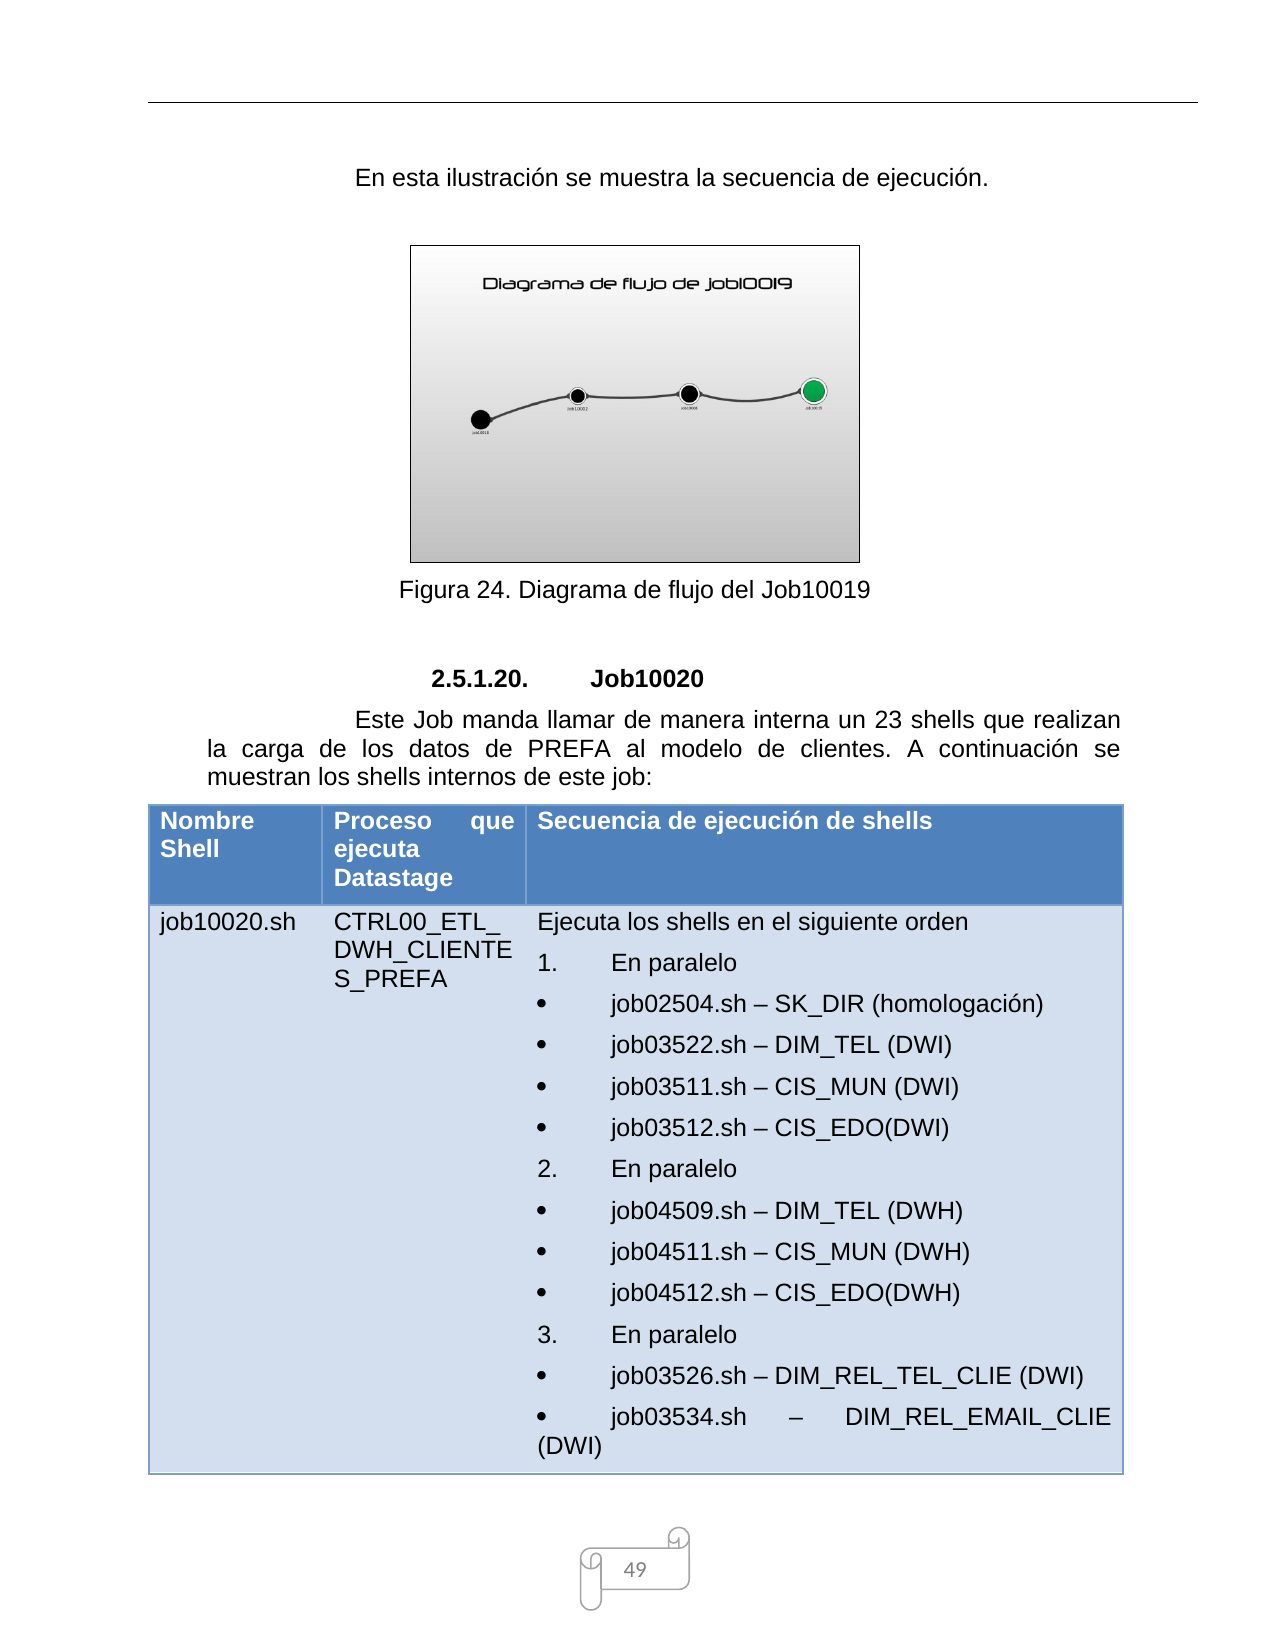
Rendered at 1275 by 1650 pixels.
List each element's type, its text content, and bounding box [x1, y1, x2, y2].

picture [411, 246, 859, 562]
table_header Nombre Shell [150, 806, 321, 904]
table_header Proceso que ejecuta Datastage [323, 806, 525, 904]
table_cell CTRL00_ETL_DWH_CLIENTES_PREFA [322, 906, 526, 1472]
text Este Job manda llamar de manera interna un 23 shells que realizan la carga de los datos de PREFA al modelo de clientes. A continuación se muestran los shells internos de este job: [207, 705, 1122, 791]
text Figura 24. Diagrama de flujo del Job10019 [148, 575, 1122, 604]
text En esta ilustración se muestra la secuencia de ejecución. [207, 162, 1122, 191]
table_cell job10020.sh [150, 906, 322, 1472]
table_header Secuencia de ejecución de shells [527, 806, 1122, 904]
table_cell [526, 906, 1122, 1472]
subtitle Job10020 [283, 663, 1122, 692]
